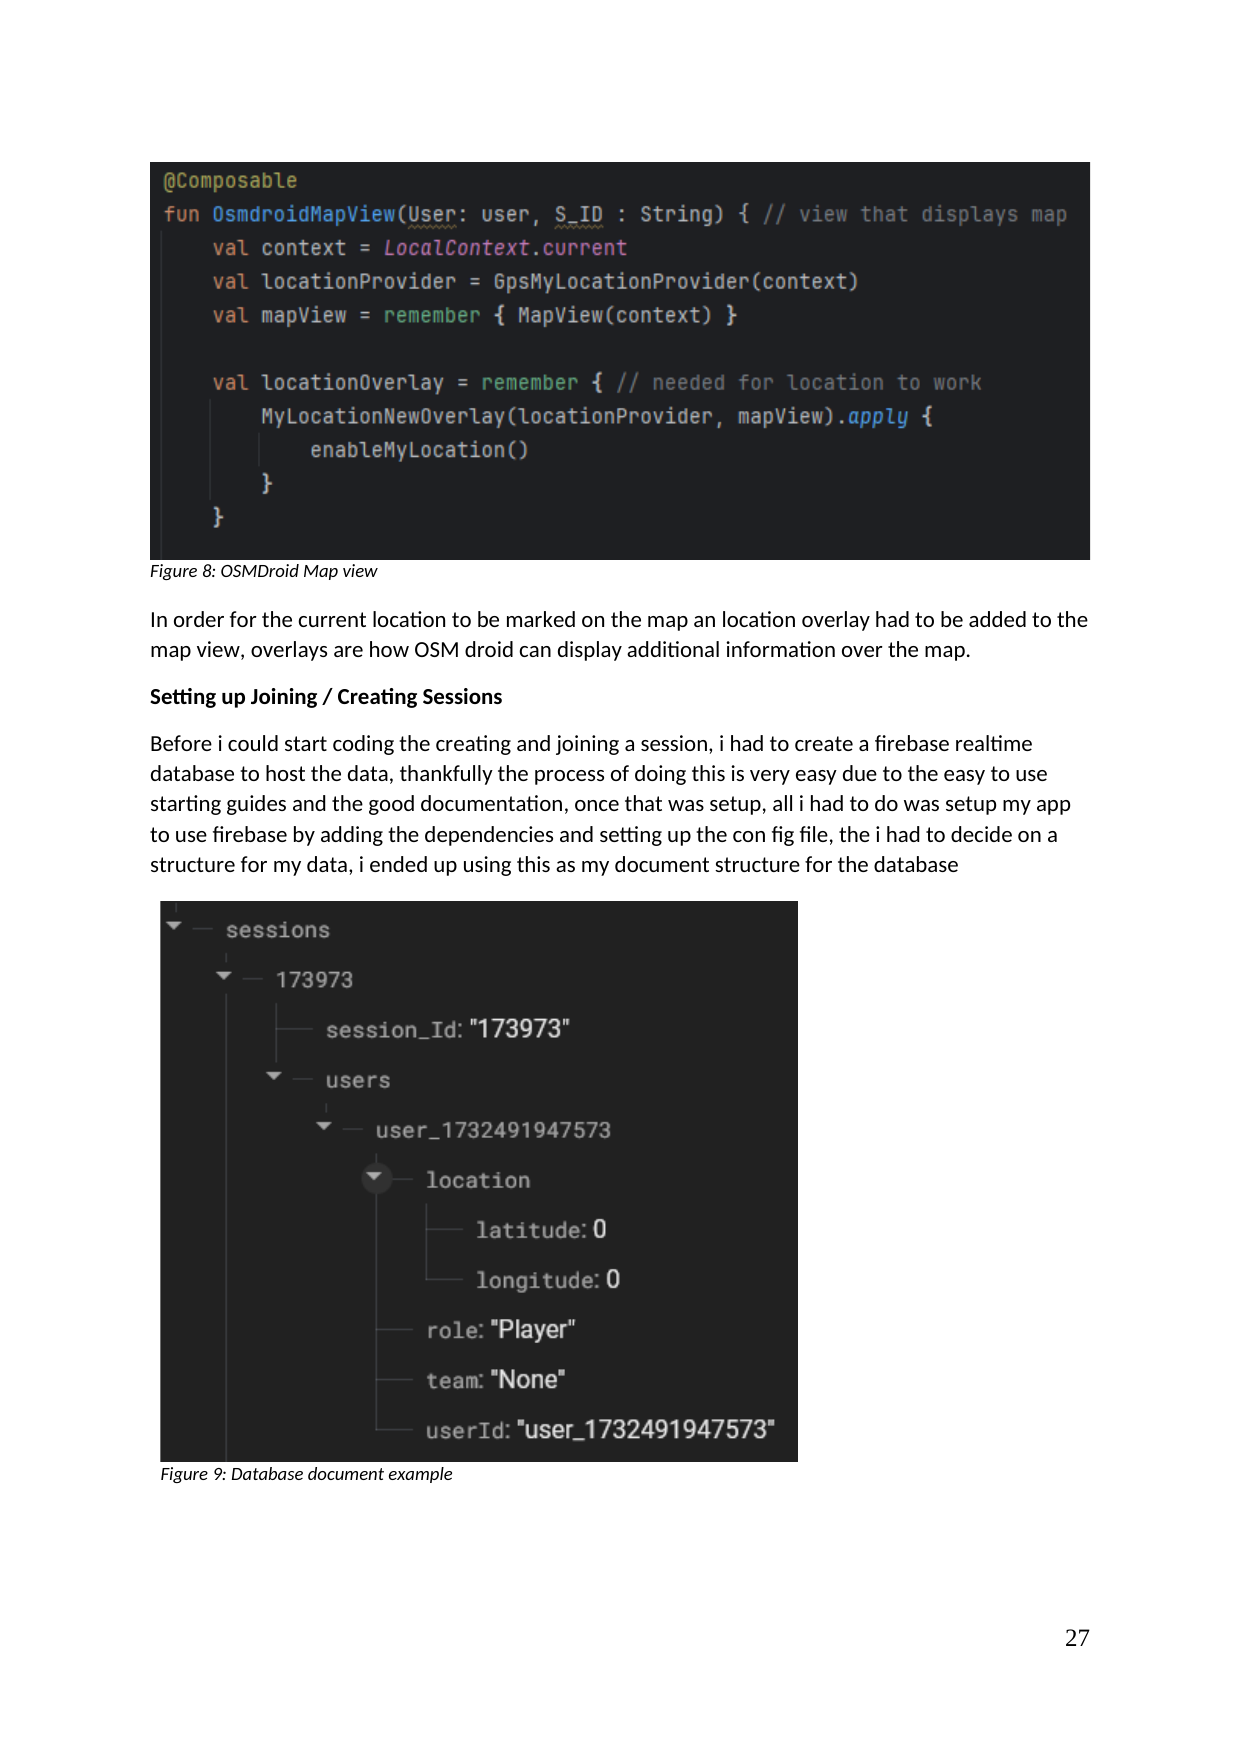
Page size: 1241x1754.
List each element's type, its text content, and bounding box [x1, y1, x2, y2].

text Setting up Joining / Creating Sessions [150, 682, 1090, 710]
picture [150, 162, 1091, 560]
text In order for the current location to be marked on the map an location overlay had to be added to the map view, overlays are how OSM droid can display additional information over the map. [150, 603, 1090, 663]
text Before i could start coding the creating and joining a session, i had to create a firebase realtime database to host the data, thankfully the process of doing this is very easy due to the easy to use starting guides and the good documentation, once that was setup, all i had to do was setup my app to use firebase by adding the dependencies and setting up the con fig file, the i had to decide on a structure for my data, i ended up using this as my document structure for the database [150, 729, 1090, 908]
picture [160, 901, 798, 1462]
